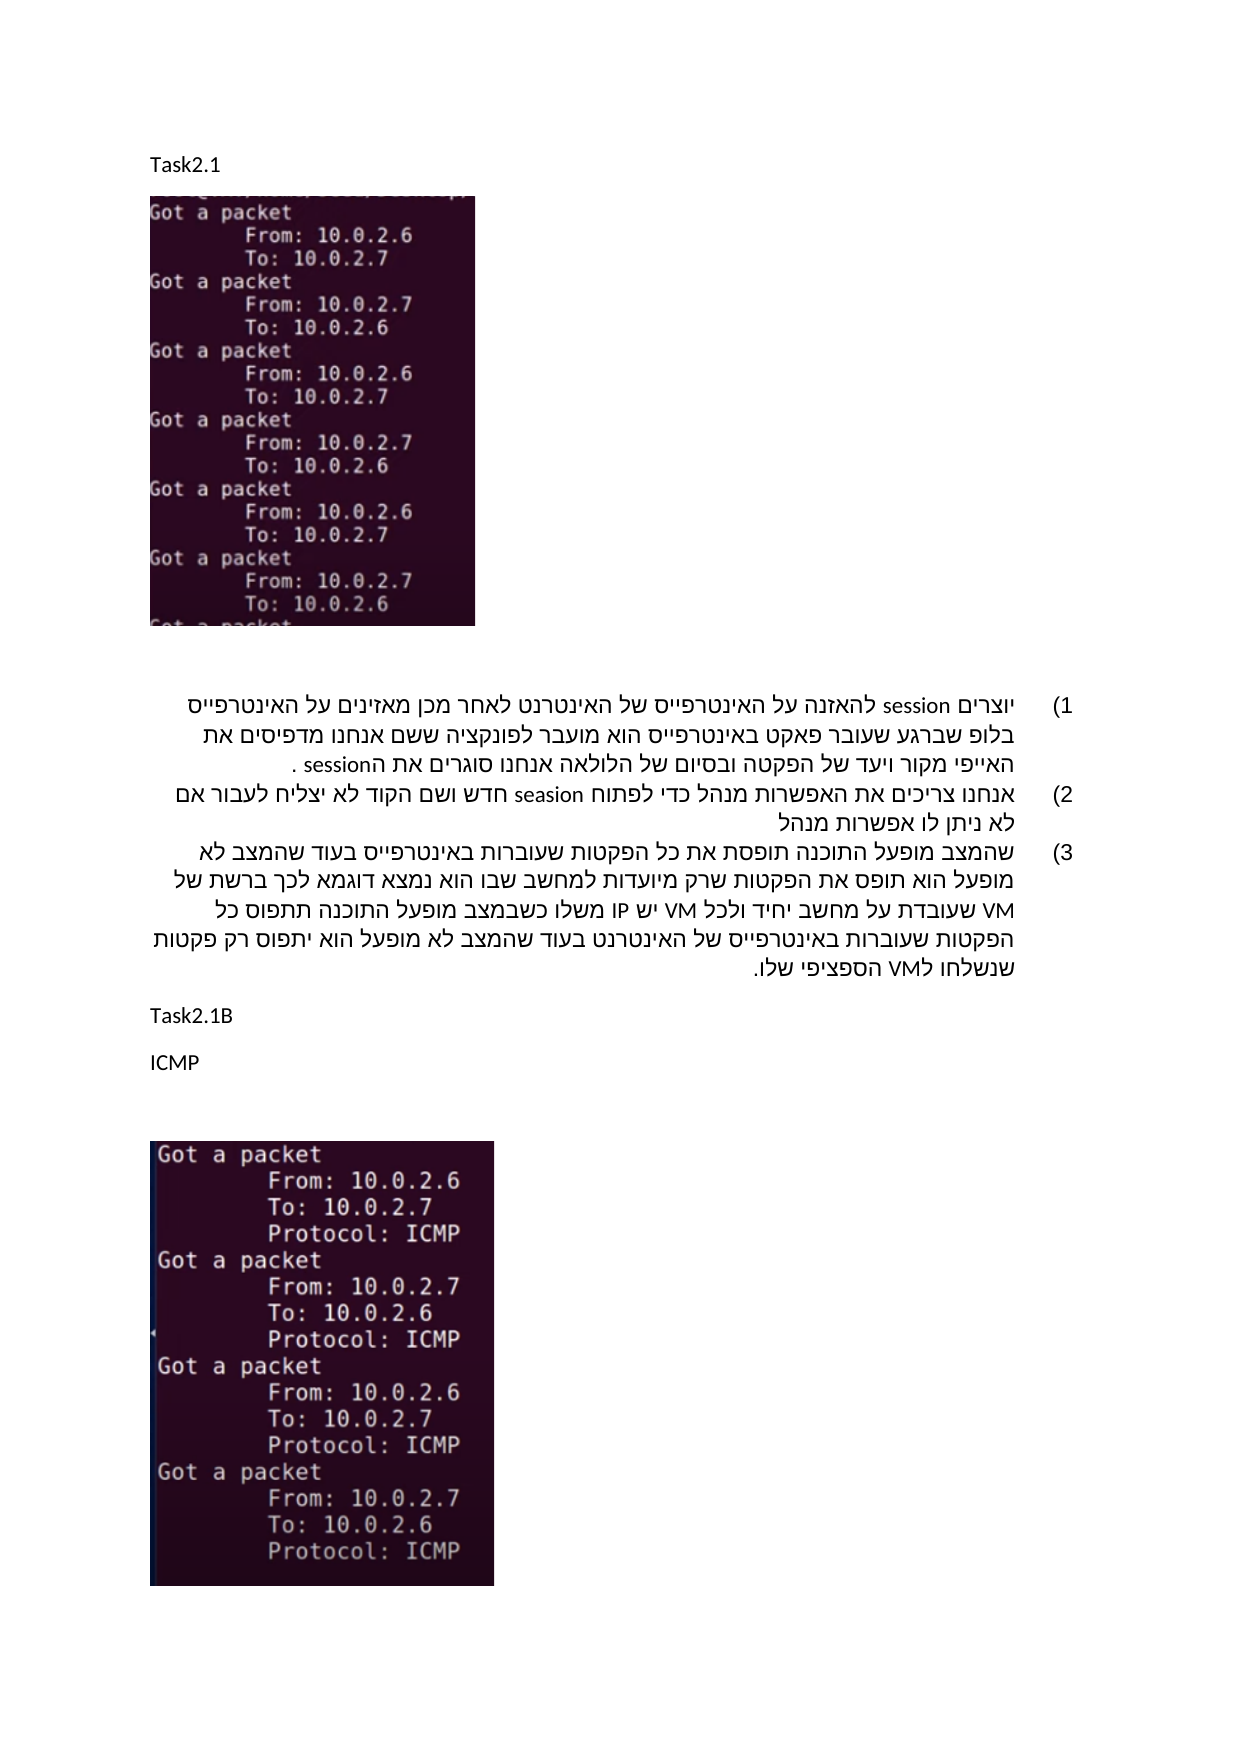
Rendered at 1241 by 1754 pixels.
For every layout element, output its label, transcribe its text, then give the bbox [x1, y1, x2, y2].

list שהמצב מופעל התוכנה תופסת את כל הפקטות שעוברות באינטרפייס בעוד שהמצב לא מופעל הוא תופס את הפקטות שרק מיועדות למחשב שבו הוא נמצא דוגמא לכך ברשת של VM שעובדת על מחשב יחיד ולכל VM יש IP משלו כשבמצב מופעל התוכנה תתפוס כל הפקטות שעוברות באינטרפייס של האינטרנט בעוד שהמצב לא מופעל הוא יתפוס רק פקטות שנשלחו לVM הספציפי שלו. [150, 839, 1053, 982]
list אנחנו צריכים את האפשרות מנהל כדי לפתוח seasion חדש ושם הקוד לא יצליח לעבור אם לא ניתן לו אפשרות מנהל [150, 780, 1053, 837]
text Task2.1B [150, 1001, 1090, 1029]
text ICMP [150, 1048, 1090, 1076]
list יוצרים session להאזנה על האינטרפייס של האינטרנט לאחר מכן מאזינים על האינטרפייס בלופ שברגע שעובר פאקט באינטרפייס הוא מועבר לפונקציה ששם אנחנו מדפיסים את האייפי מקור ויעד של הפקטה ובסיום של הלולאה אנחנו סוגרים את הsession . [150, 691, 1053, 778]
text Task2.1 [150, 150, 1090, 178]
picture [150, 196, 476, 626]
picture [150, 1141, 495, 1586]
